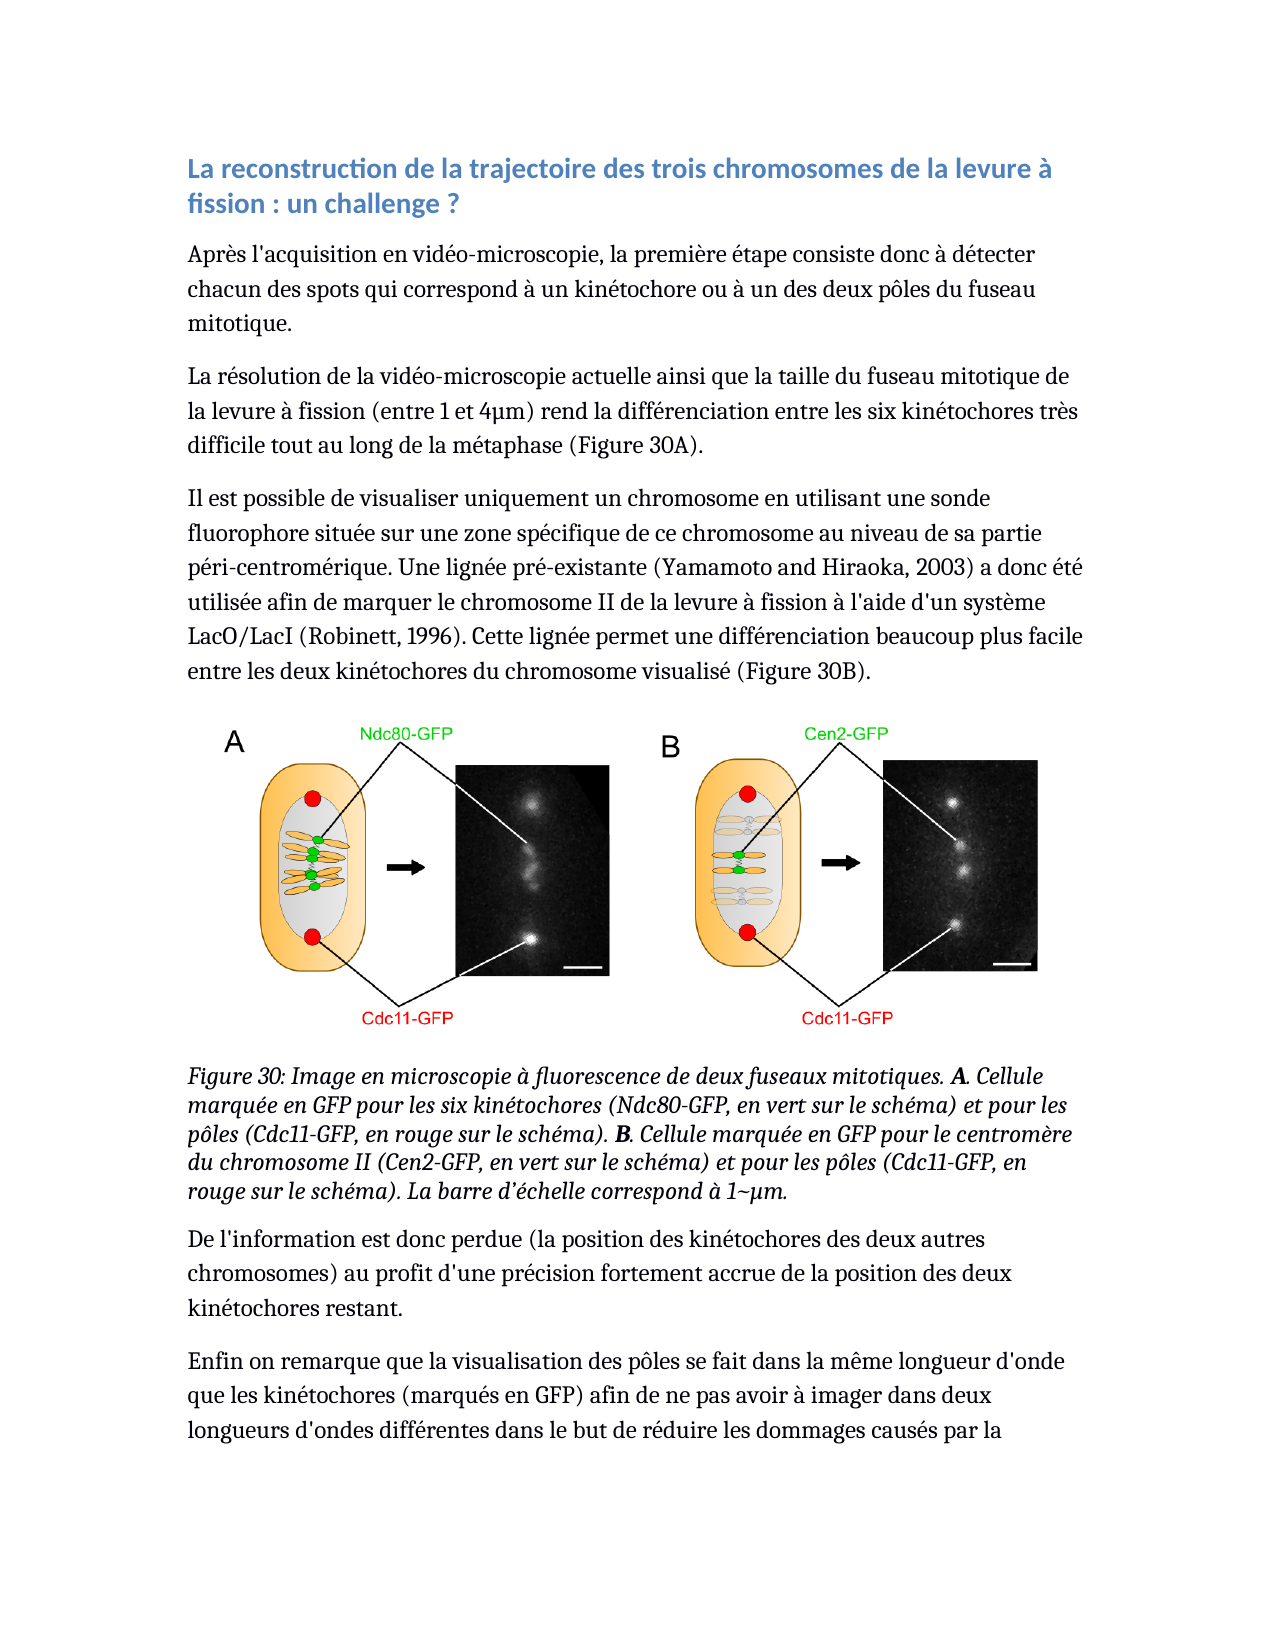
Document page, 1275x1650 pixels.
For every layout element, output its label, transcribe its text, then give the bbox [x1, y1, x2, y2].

text Après l'acquisition en vidéo-microscopie, la première étape consiste donc à détecter chacun des spots qui correspond à un kinétochore ou à un des deux pôles du fuseau mitotique. [187, 240, 1087, 338]
picture [206, 710, 1055, 1042]
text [187, 1347, 1087, 1444]
subtitle La reconstruction de la trajectoire des trois chromosomes de la levure à fission : un challenge ? [187, 150, 1087, 221]
text Il est possible de visualiser uniquement un chromosome en utilisant une sonde fluorophore située sur une zone spécifique de ce chromosome au niveau de sa partie péri-centromérique. Une lignée pré-existante (Yamamoto and Hiraoka, 2003) a donc été utilisée afin de marquer le chromosome II de la levure à fission à l'aide d'un système LacO/LacI (Robinett, 1996). Cette lignée permet une différenciation beaucoup plus facile entre les deux kinétochores du chromosome visualisé (Figure 30B). [187, 484, 1087, 686]
text La résolution de la vidéo-microscopie actuelle ainsi que la taille du fuseau mitotique de la levure à fission (entre 1 et 4µm) rend la différenciation entre les six kinétochores très difficile tout au long de la métaphase (Figure 30A). [187, 362, 1087, 460]
text Figure 30: Image en microscopie à fluorescence de deux fuseaux mitotiques. A. Cellule marquée en GFP pour les six kinétochores (Ndc80-GFP, en vert sur le schéma) et pour les pôles (Cdc11-GFP, en rouge sur le schéma). B. Cellule marquée en GFP pour le centromère du chromosome II (Cen2-GFP, en vert sur le schéma) et pour les pôles (Cdc11-GFP, en rouge sur le schéma). La barre d’échelle correspond à 1~µm. [187, 1062, 1087, 1206]
text De l'information est donc perdue (la position des kinétochores des deux autres chromosomes) au profit d'une précision fortement accrue de la position des deux kinétochores restant. [187, 1224, 1087, 1322]
